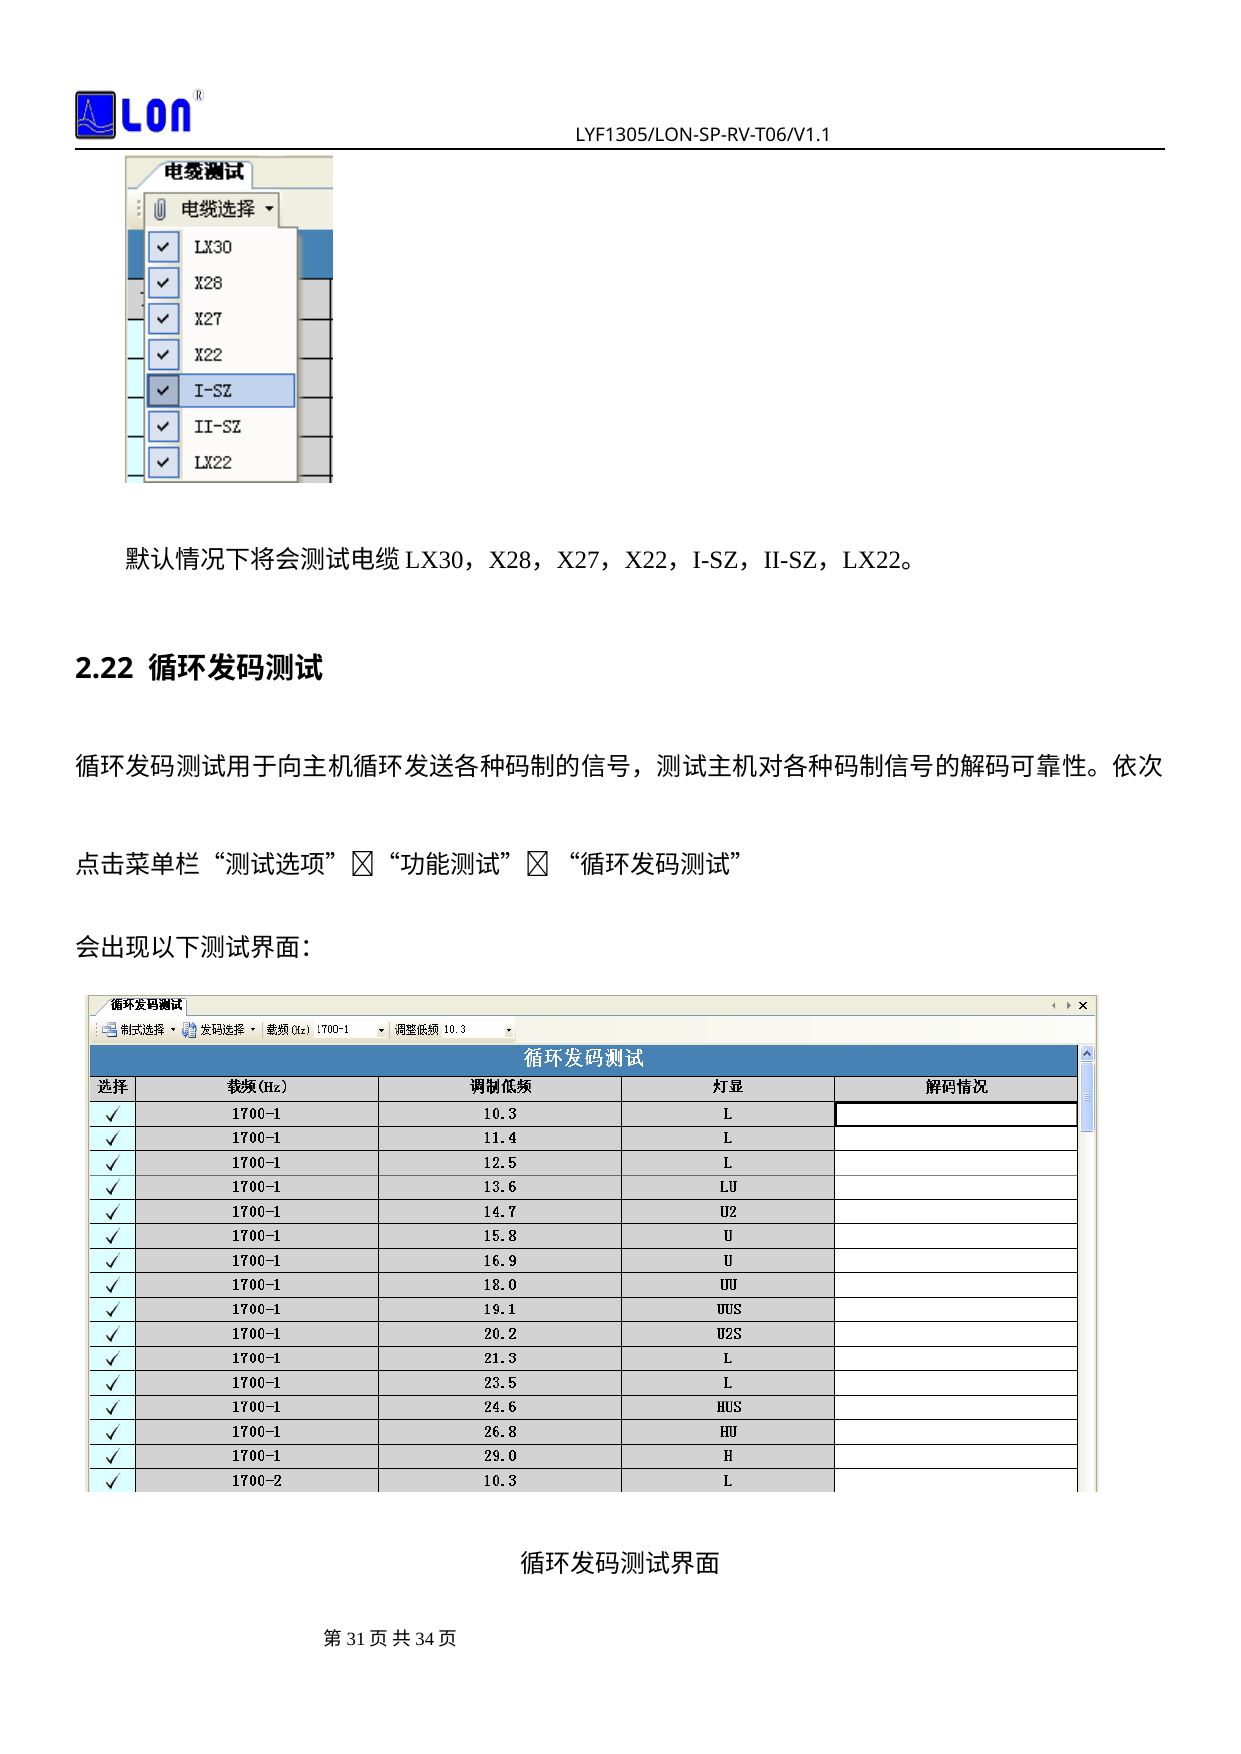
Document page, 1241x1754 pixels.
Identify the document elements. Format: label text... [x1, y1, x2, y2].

text 默认情况下将会测试电缆LX30，X28，X27，X22，I-SZ，II-SZ，LX22。 [75, 526, 1165, 591]
picture [125, 155, 333, 483]
subtitle 2.22 循环发码测试 [75, 634, 1165, 699]
text 会出现以下测试界面： [75, 913, 1165, 978]
picture [75, 88, 205, 141]
text 循环发码测试界面 [75, 1529, 1165, 1594]
picture [85, 995, 1099, 1492]
text 循环发码测试用于向主机循环发送各种码制的信号，测试主机对各种码制信号的解码可靠性。依次点击菜单栏“测试选项”“功能测试” “循环发码测试” [75, 732, 1165, 895]
